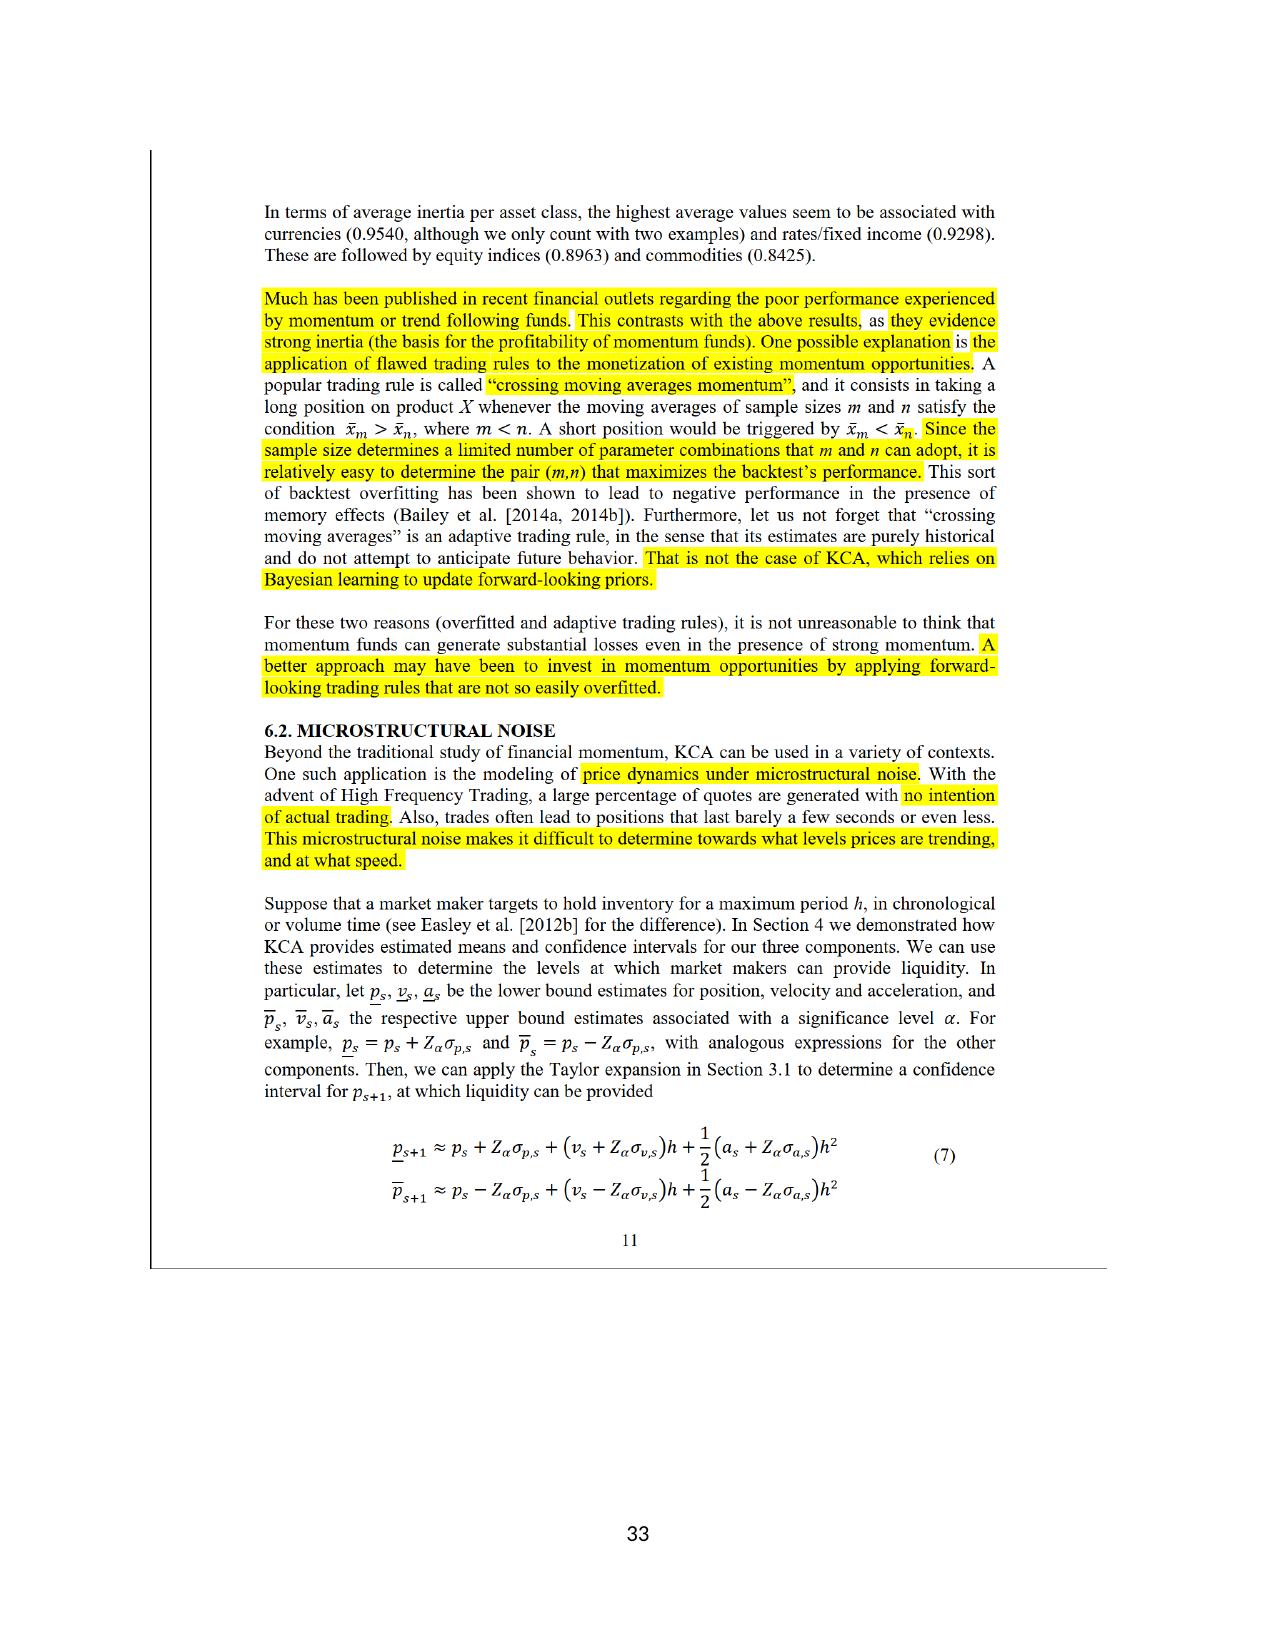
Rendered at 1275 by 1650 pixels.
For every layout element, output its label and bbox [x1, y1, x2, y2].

picture [150, 150, 1107, 1269]
